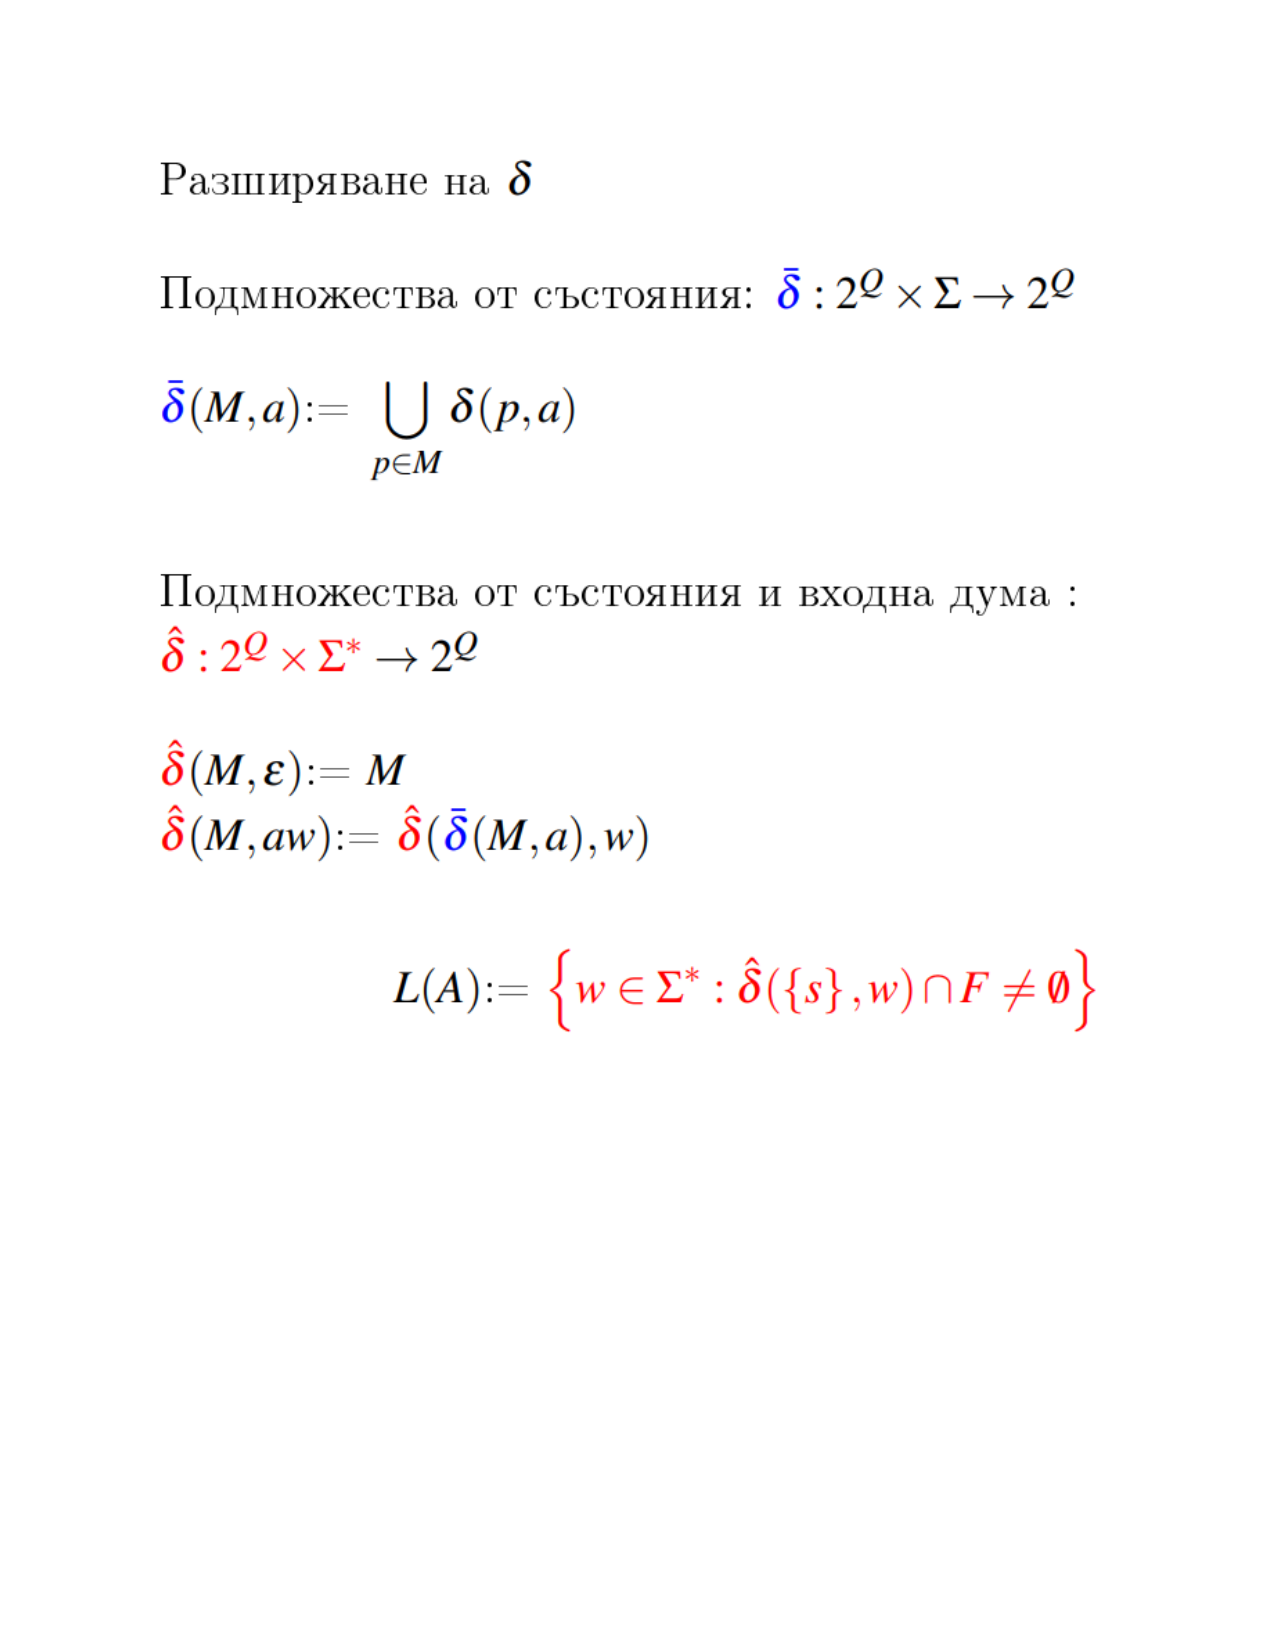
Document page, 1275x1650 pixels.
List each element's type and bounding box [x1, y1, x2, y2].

picture [150, 150, 1125, 1044]
